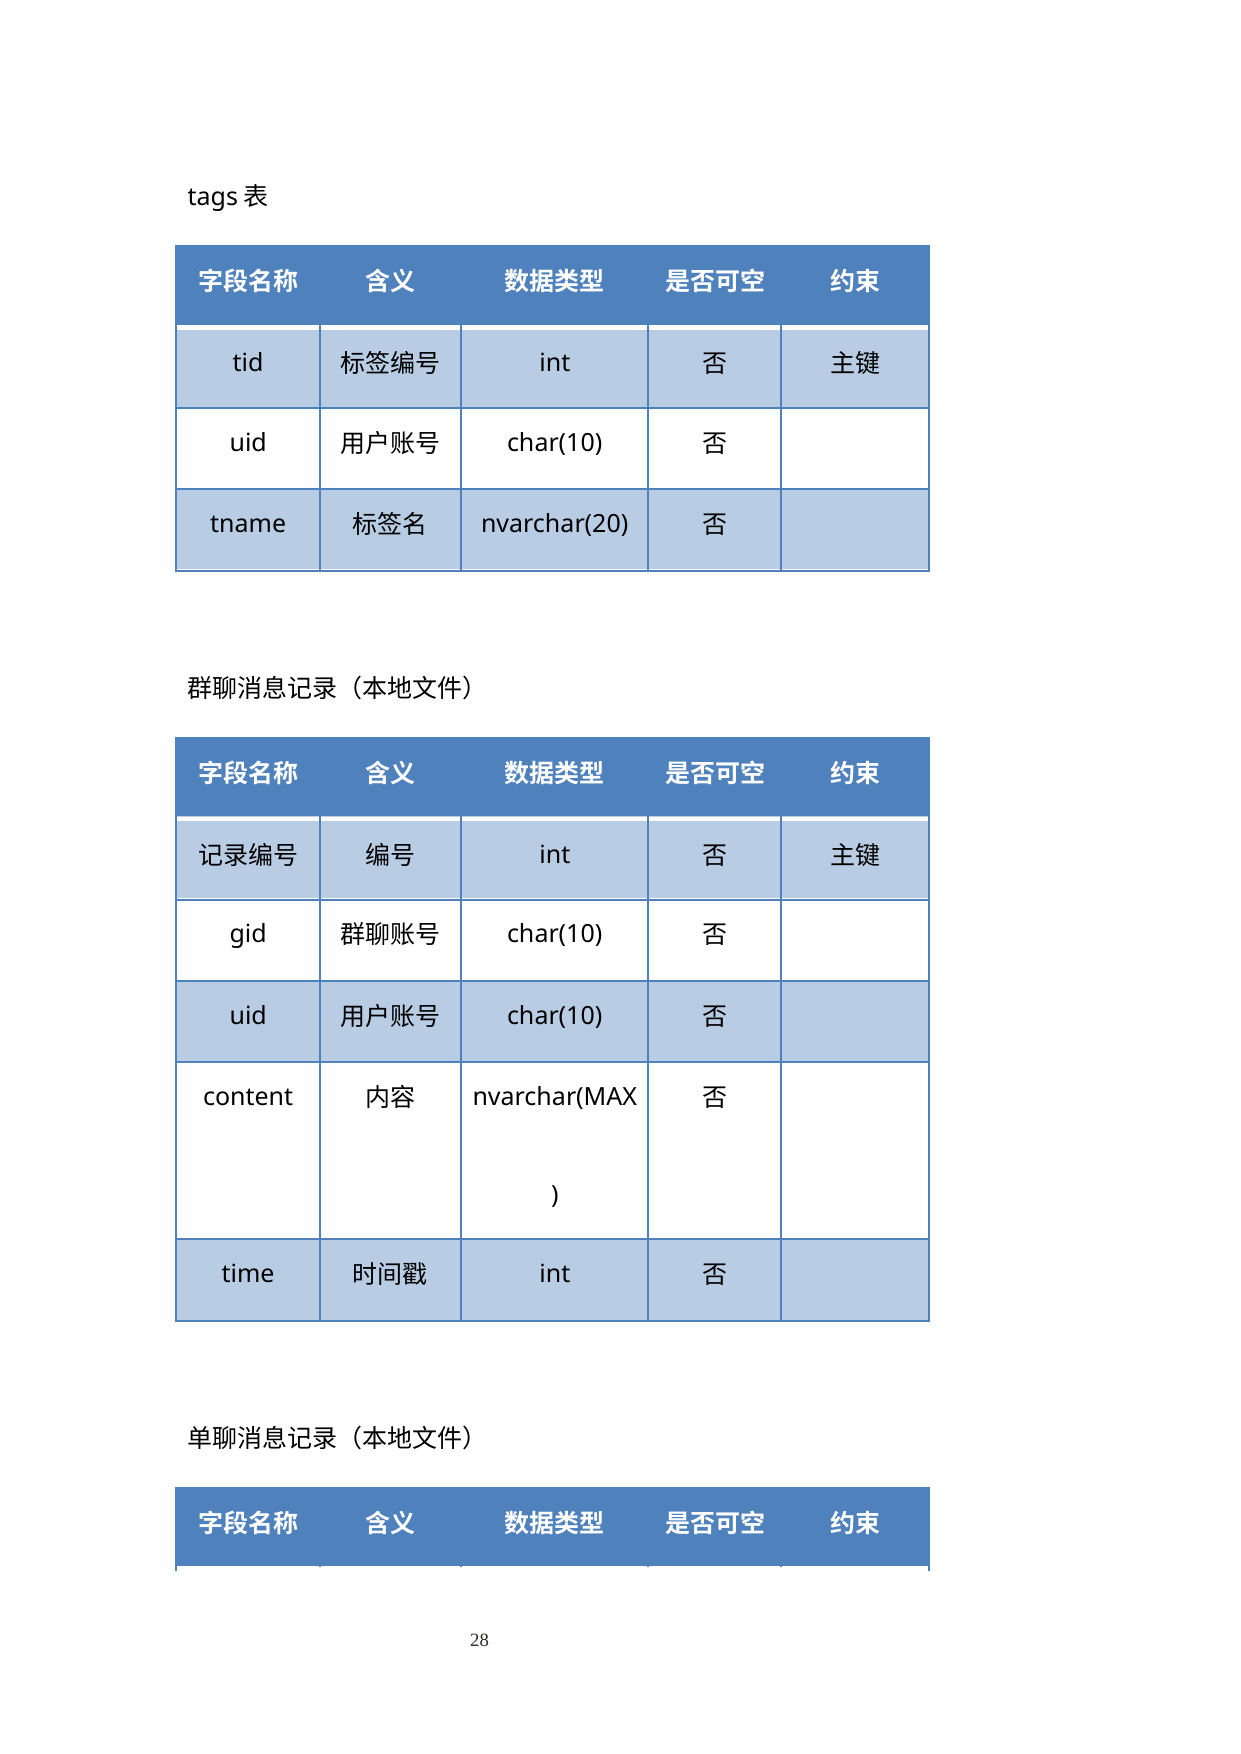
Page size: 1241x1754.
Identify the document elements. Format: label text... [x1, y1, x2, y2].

table_cell uid [177, 982, 319, 1061]
table_cell [782, 982, 928, 1061]
text 群聊消息记录（本地文件） [187, 654, 1053, 719]
table_cell uid [177, 409, 319, 488]
table_header 是否可空 [649, 1489, 780, 1566]
table_cell char(10) [462, 409, 647, 488]
table_header 数据类型 [462, 739, 647, 816]
table_cell int [462, 330, 647, 407]
table_header 是否可空 [649, 739, 780, 816]
table_header 约束 [782, 739, 928, 816]
table_cell 记录编号 [177, 821, 319, 898]
table_header 字段名称 [177, 247, 319, 325]
table_cell nvarchar(20) [462, 490, 647, 569]
table_cell int [462, 821, 647, 898]
table_header 约束 [782, 1489, 928, 1566]
table_cell 否 [649, 821, 780, 898]
table_cell 否 [649, 330, 780, 407]
table_cell tid [177, 330, 319, 407]
table_cell int [462, 1240, 647, 1320]
table_header 字段名称 [177, 739, 319, 816]
table_cell nvarchar(MAX) [462, 1063, 647, 1238]
table_header 字段名称 [177, 1489, 319, 1566]
table_cell [782, 1240, 928, 1320]
table_cell [782, 1063, 928, 1238]
table_cell 标签编号 [321, 330, 460, 407]
text 单聊消息记录（本地文件） [187, 1404, 1053, 1469]
table_header 数据类型 [462, 1489, 647, 1566]
table_cell 否 [649, 409, 780, 488]
table_cell 否 [649, 490, 780, 569]
table_cell char(10) [462, 982, 647, 1061]
table_cell [782, 901, 928, 980]
table_cell gid [177, 901, 319, 980]
table_cell 内容 [321, 1063, 460, 1238]
table_cell 否 [649, 1063, 780, 1238]
table_cell 主键 [782, 330, 928, 407]
table_cell tname [177, 490, 319, 569]
table_cell 时间戳 [321, 1240, 460, 1320]
table_header 约束 [782, 247, 928, 325]
table_cell 否 [649, 982, 780, 1061]
table_header 含义 [321, 247, 460, 325]
table_cell char(10) [462, 901, 647, 980]
table_cell [782, 409, 928, 488]
table_cell 用户账号 [321, 409, 460, 488]
table_cell 否 [649, 1240, 780, 1320]
table_cell [782, 490, 928, 569]
table_cell 标签名 [321, 490, 460, 569]
table_cell 编号 [321, 821, 460, 898]
text tags表 [187, 162, 1053, 227]
table_header 是否可空 [649, 247, 780, 325]
table_cell 否 [649, 901, 780, 980]
table_header 数据类型 [462, 247, 647, 325]
table_cell 主键 [782, 821, 928, 898]
table_cell content [177, 1063, 319, 1238]
table_cell time [177, 1240, 319, 1320]
table_header 含义 [321, 739, 460, 816]
table_cell 群聊账号 [321, 901, 460, 980]
table_header 含义 [321, 1489, 460, 1566]
table_cell 用户账号 [321, 982, 460, 1061]
